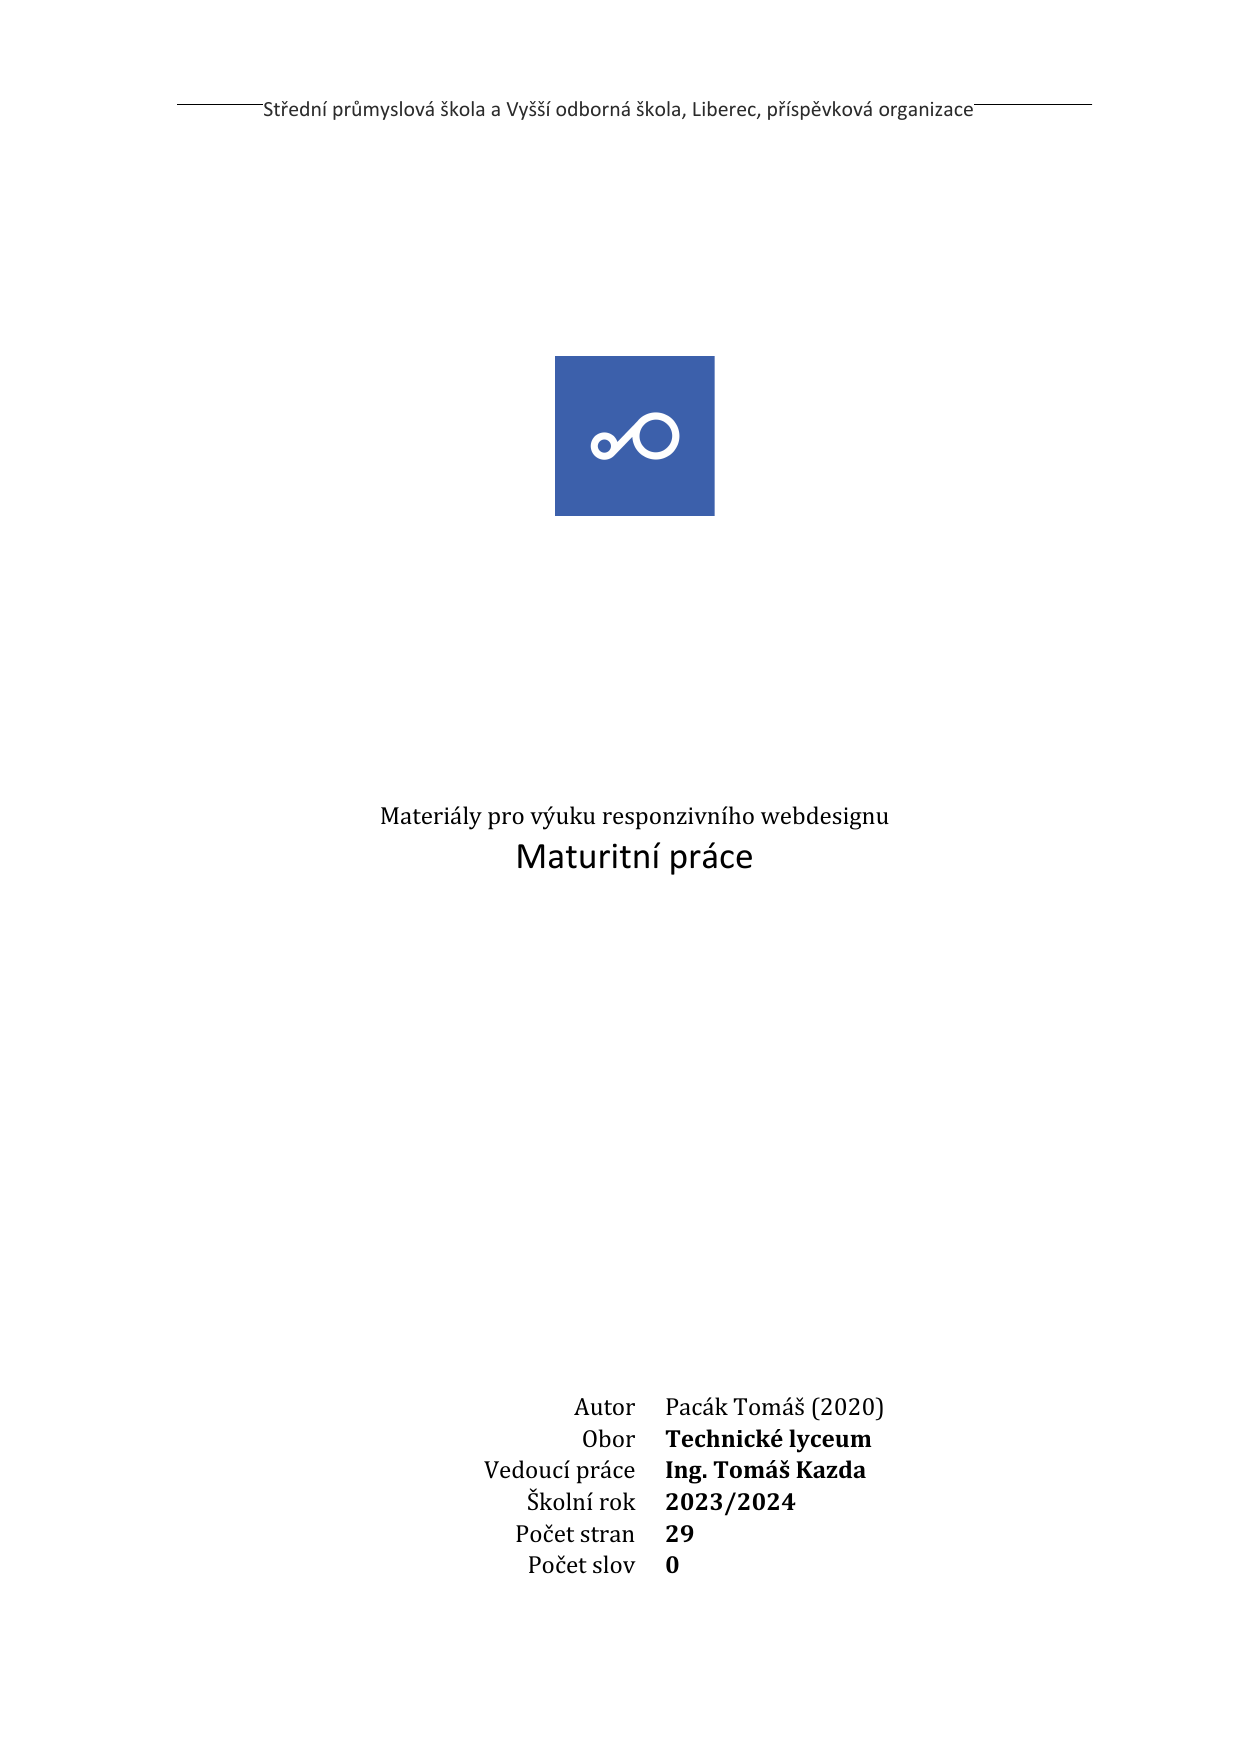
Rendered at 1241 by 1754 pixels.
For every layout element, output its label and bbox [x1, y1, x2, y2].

picture [555, 356, 715, 516]
